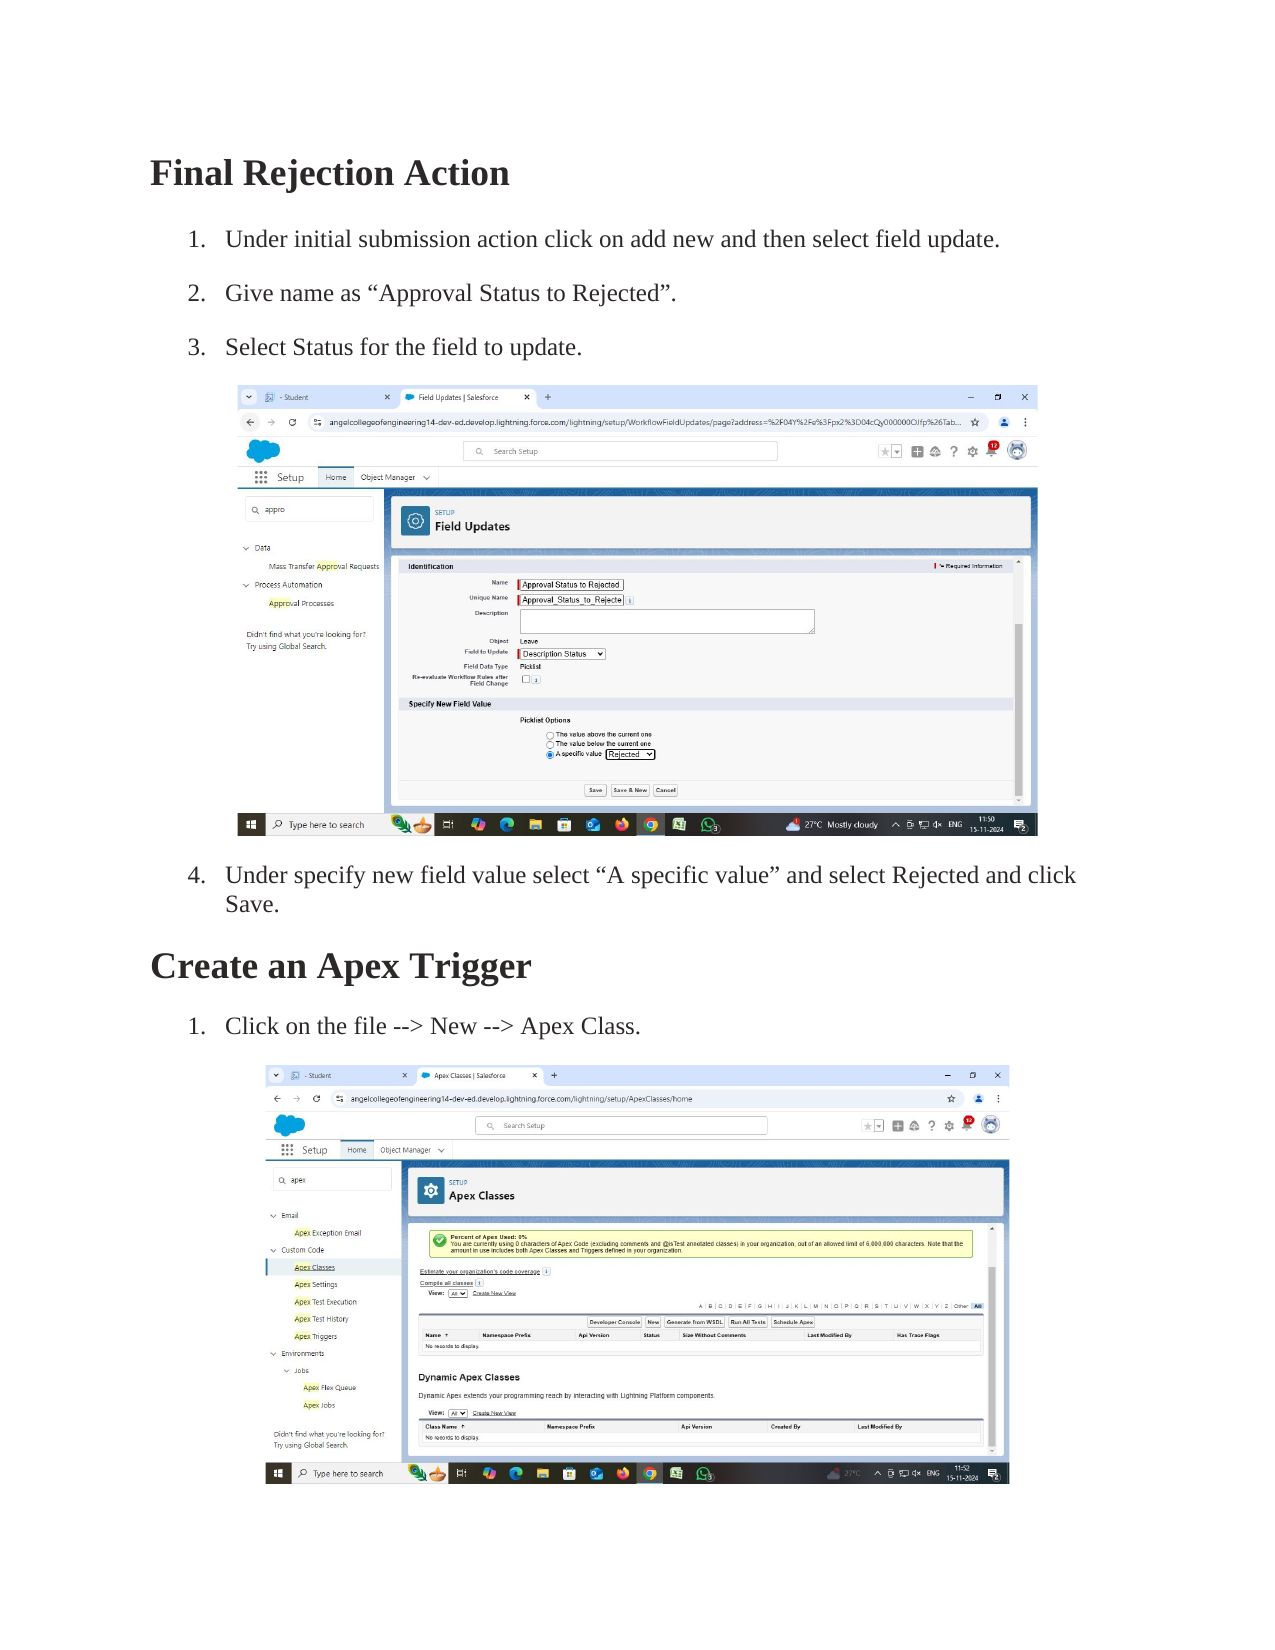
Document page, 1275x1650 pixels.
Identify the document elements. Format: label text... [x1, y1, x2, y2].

picture [237, 385, 1038, 836]
text Final Rejection Action [150, 150, 1125, 193]
picture [265, 1065, 1010, 1484]
list Under initial submission action click on add new and then select field update. [187, 224, 1125, 253]
list Under specify new field value select “A specific value” and select Rejected and click Save. [187, 861, 1125, 918]
list Click on the file --> New --> Apex Class. [187, 1011, 1125, 1040]
text Create an Apex Trigger [150, 943, 1125, 986]
list Select Status for the field to update. [187, 332, 1125, 361]
list Give name as “Approval Status to Rejected”. [187, 278, 1125, 307]
